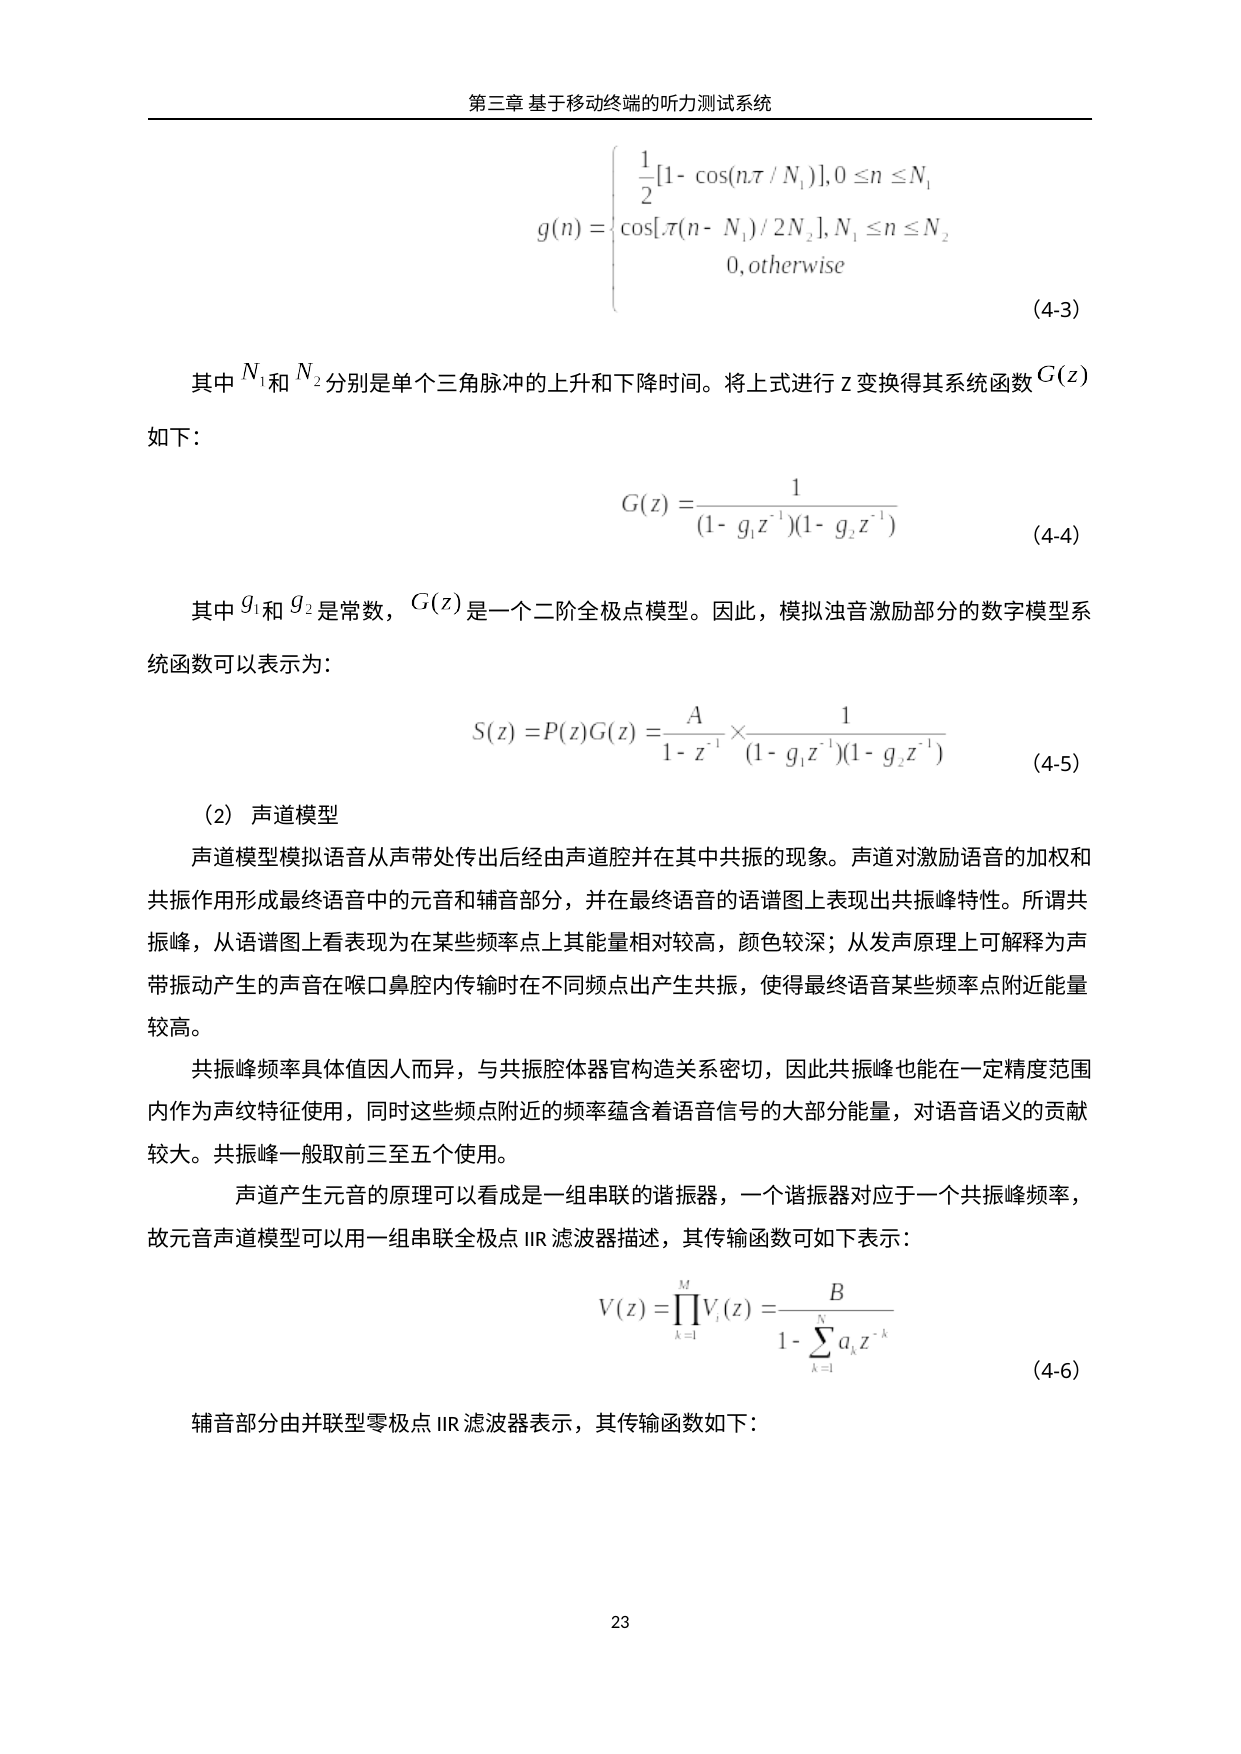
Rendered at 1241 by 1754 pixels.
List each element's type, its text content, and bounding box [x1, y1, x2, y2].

text 其中和分别是单个三角脉冲的上升和下降时间。将上式进行Z变换得其系统函数如下： [148, 342, 1092, 452]
text （4-4） [148, 460, 1092, 562]
list 声道模型 [148, 797, 1092, 831]
text （4-6） [148, 1262, 1092, 1397]
text 其中和是常数，是一个二阶全极点模型。因此，模拟浊音激励部分的数字模型系统函数可以表示为： [148, 570, 1092, 680]
text 声道模型模拟语音从声带处传出后经由声道腔并在其中共振的现象。声道对激励语音的加权和共振作用形成最终语音中的元音和辅音部分，并在最终语音的语谱图上表现出共振峰特性。所谓共振峰，从语谱图上看表现为在某些频率点上其能量相对较高，颜色较深；从发声原理上可解释为声带振动产生的声音在喉口鼻腔内传输时在不同频点出产生共振，使得最终语音某些频率点附近能量较高。 [148, 839, 1092, 1043]
text 声道产生元音的原理可以看成是一组串联的谐振器，一个谐振器对应于一个共振峰频率，故元音声道模型可以用一组串联全极点IIR滤波器描述，其传输函数可如下表示： [148, 1177, 1092, 1254]
text 共振峰频率具体值因人而异，与共振腔体器官构造关系密切，因此共振峰也能在一定精度范围内作为声纹特征使用，同时这些频点附近的频率蕴含着语音信号的大部分能量，对语音语义的贡献较大。共振峰一般取前三至五个使用。 [148, 1051, 1092, 1169]
text （4-5） [148, 688, 1092, 790]
text 辅音部分由并联型零极点IIR滤波器表示，其传输函数如下： [148, 1405, 1092, 1439]
text （4-3） [148, 131, 1092, 335]
